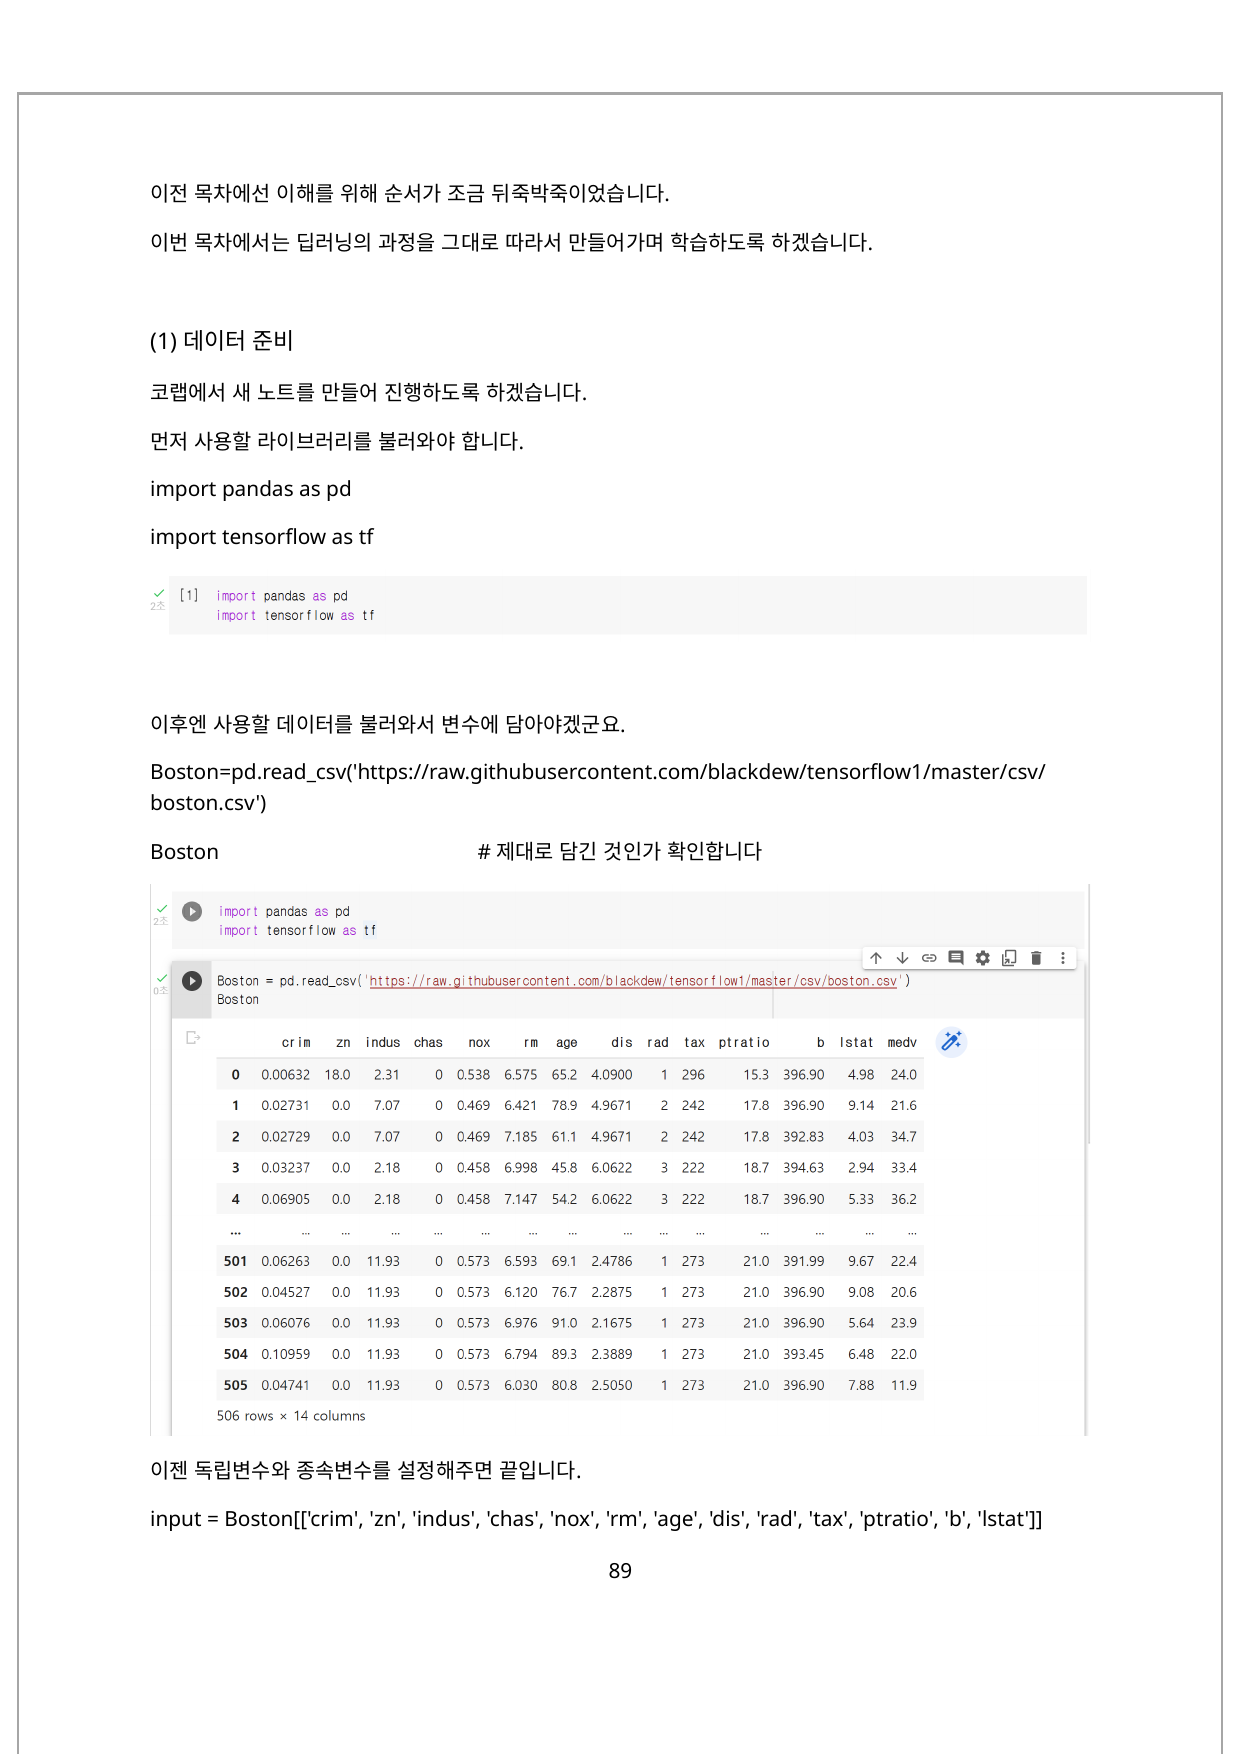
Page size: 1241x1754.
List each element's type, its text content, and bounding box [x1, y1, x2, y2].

text Boston=pd.read_csv('https://raw.githubusercontent.com/blackdew/tensorflow1/master/csv/boston.csv') [150, 757, 1090, 816]
picture [150, 569, 1091, 642]
text 코랩에서 새 노트를 만들어 진행하도록 하겠습니다. [150, 376, 1090, 406]
text Boston # 제대로 담긴 것인가 확인합니다 [150, 835, 1090, 866]
text import pandas as pd [150, 474, 1090, 503]
text 먼저 사용할 라이브러리를 불러와야 합니다. [150, 425, 1090, 456]
text (1) 데이터 준비 [150, 323, 1090, 357]
text 이전 목차에선 이해를 위해 순서가 조금 뒤죽박죽이었습니다. [150, 177, 1090, 207]
text import tensorflow as tf [150, 522, 1090, 550]
text 이젠 독립변수와 종속변수를 설정해주면 끝입니다. [150, 1455, 1090, 1485]
picture [150, 884, 1091, 1436]
text 이후엔 사용할 데이터를 불러와서 변수에 담아야겠군요. [150, 708, 1090, 738]
text 이번 목차에서는 딥러닝의 과정을 그대로 따라서 만들어가며 학습하도록 하겠습니다. [150, 227, 1090, 257]
text input = Boston[['crim', 'zn', 'indus', 'chas', 'nox', 'rm', 'age', 'dis', 'rad', 'tax', 'ptratio', 'b', 'lstat']] [150, 1504, 1090, 1532]
